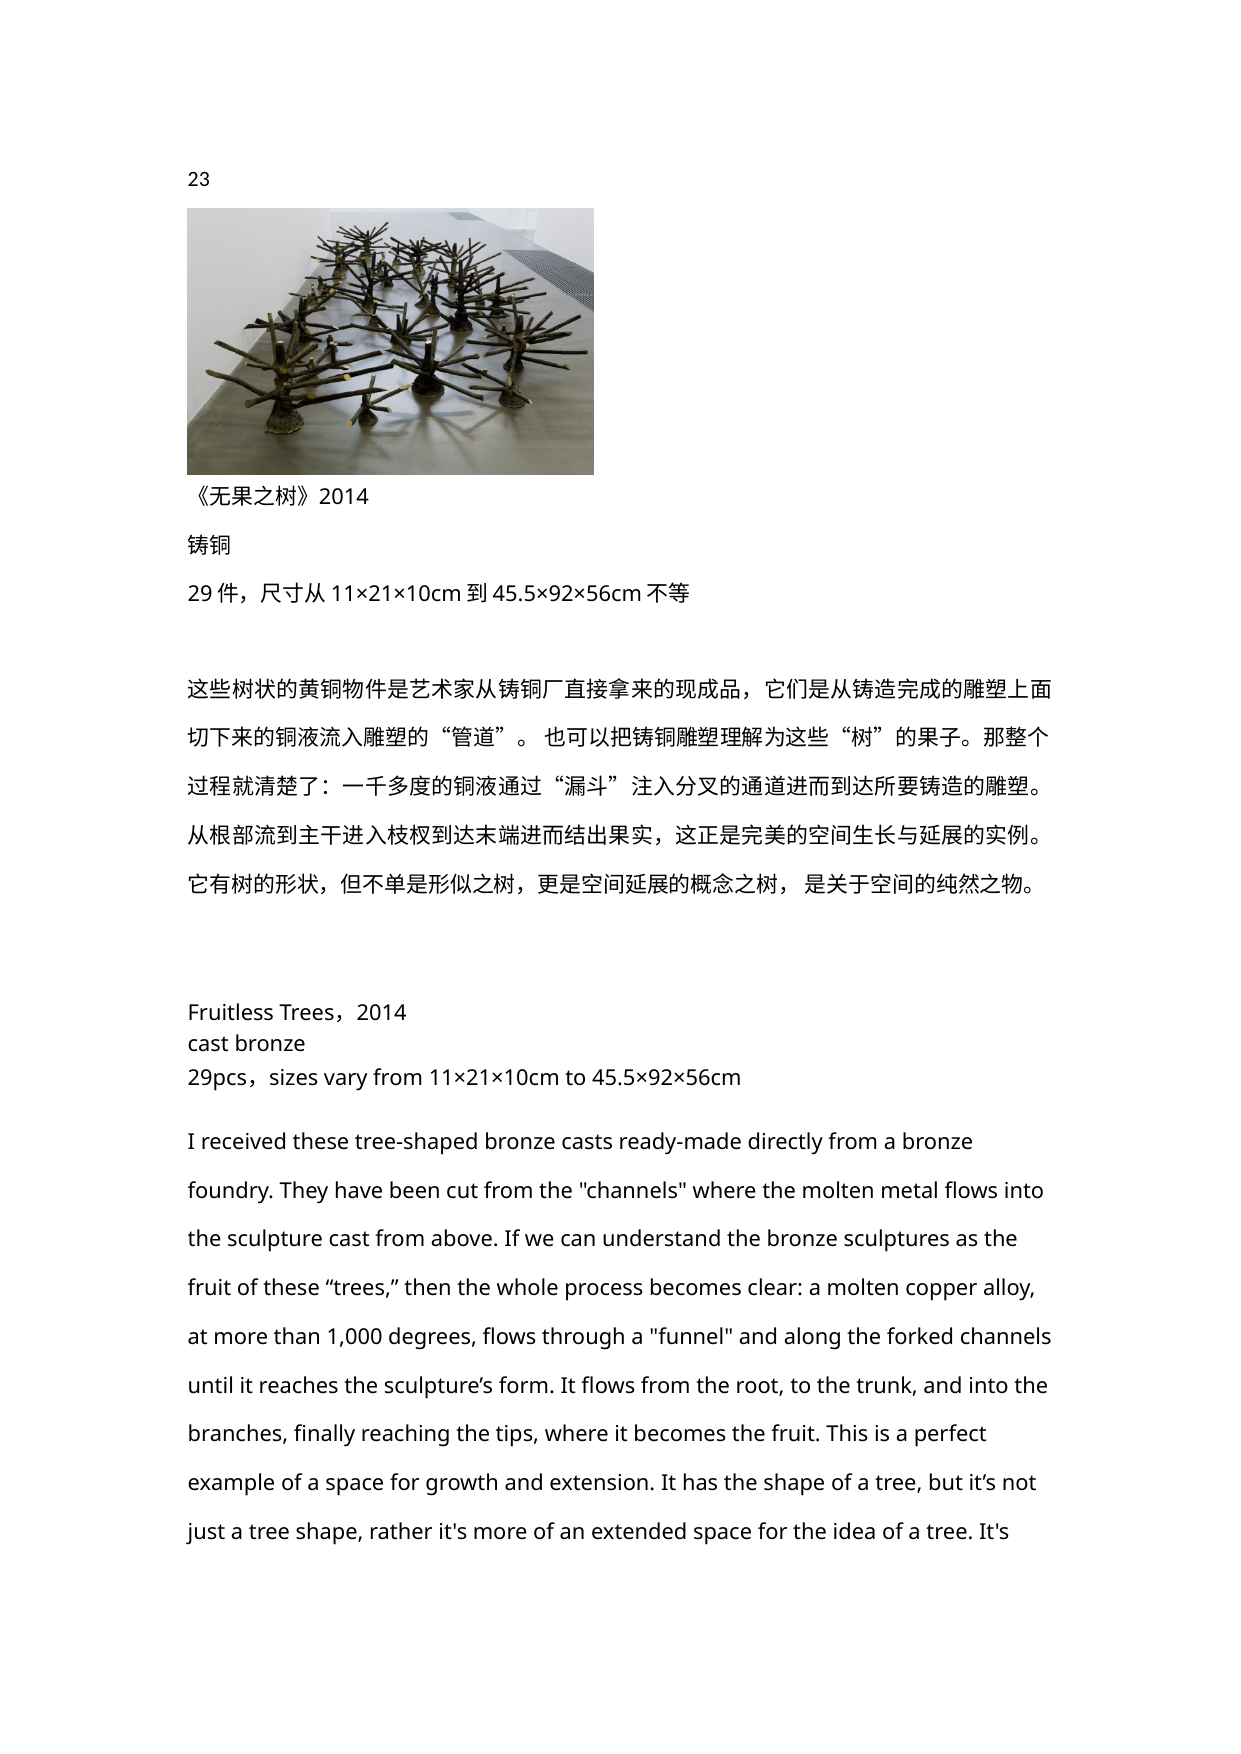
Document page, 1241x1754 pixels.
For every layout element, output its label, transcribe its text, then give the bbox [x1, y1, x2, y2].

text 这些树状的黄铜物件是艺术家从铸铜厂直接拿来的现成品，它们是从铸造完成的雕塑上面切下来的铜液流入雕塑的“管道”。 也可以把铸铜雕塑理解为这些“树”的果子。那整个过程就清楚了：一千多度的铜液通过“漏斗”注入分叉的通道进而到达所要铸造的雕塑。从根部流到主干进入枝杈到达末端进而结出果实，这正是完美的空间生长与延展的实例。它有树的形状，但不单是形似之树，更是空间延展的概念之树， 是关于空间的纯然之物。 [187, 671, 1053, 899]
text 23 [187, 162, 1053, 194]
text 29pcs，sizes vary from 11×21×10cm to 45.5×92×56cm [187, 1059, 1053, 1092]
text Fruitless Trees，2014 [187, 994, 1053, 1027]
text 铸铜 [187, 527, 1053, 560]
text 29件，尺寸从11×21×10cm到45.5×92×56cm不等 [187, 576, 1053, 608]
text 《无果之树》2014 [187, 479, 1053, 511]
picture [187, 208, 594, 475]
text cast bronze [187, 1027, 1053, 1059]
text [187, 1124, 1053, 1547]
